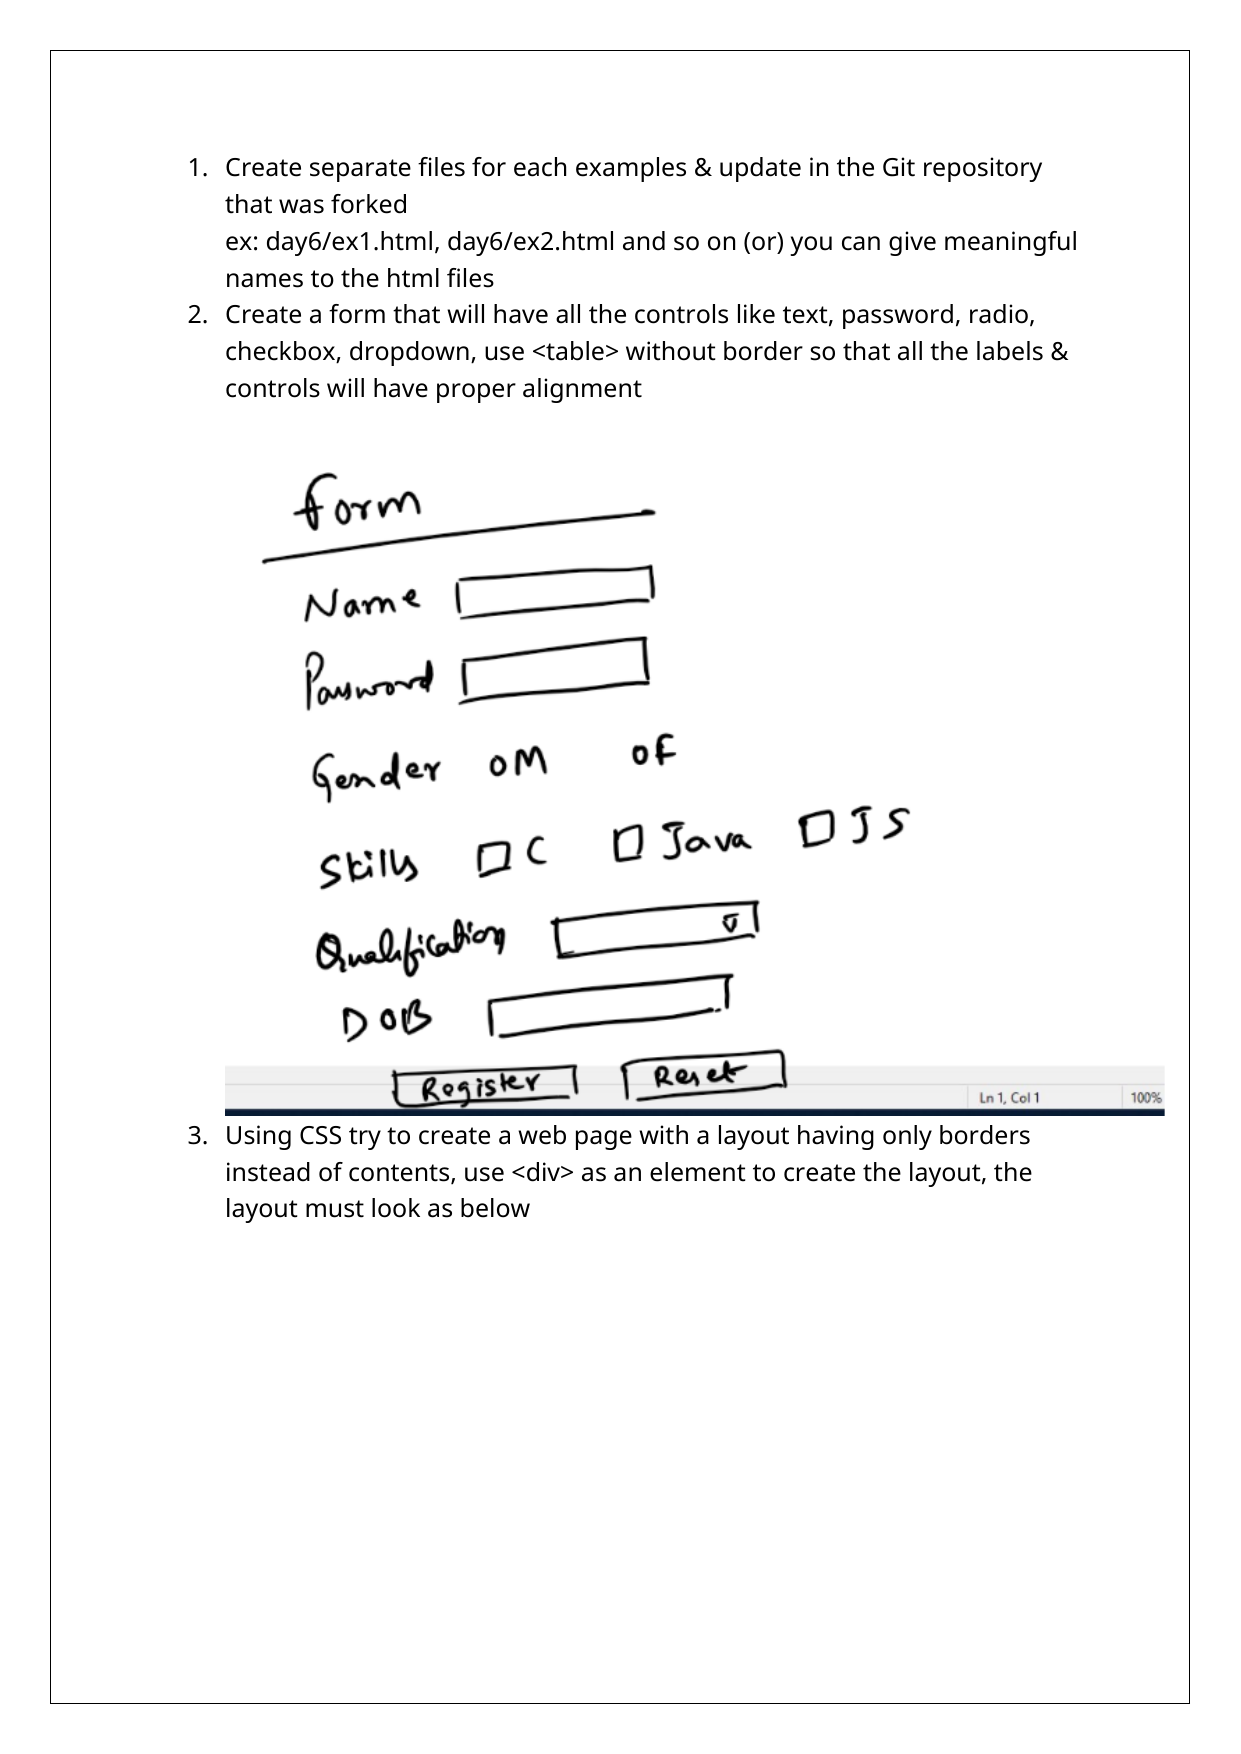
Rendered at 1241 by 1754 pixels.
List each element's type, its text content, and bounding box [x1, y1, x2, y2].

list Using CSS try to create a web page with a layout having only borders instead of contents, use <div> as an element to create the layout, the layout must look as below [187, 1118, 1090, 1225]
list ex: day6/ex1.html, day6/ex2.html and so on (or) you can give meaningful names to the html files [225, 223, 1090, 294]
picture [225, 407, 1165, 1116]
list Create separate files for each examples & update in the Git repository that was forked [187, 150, 1090, 221]
list Create a form that will have all the controls like text, password, radio, checkbox, dropdown, use <table> without border so that all the labels & controls will have proper alignment [187, 297, 1090, 405]
